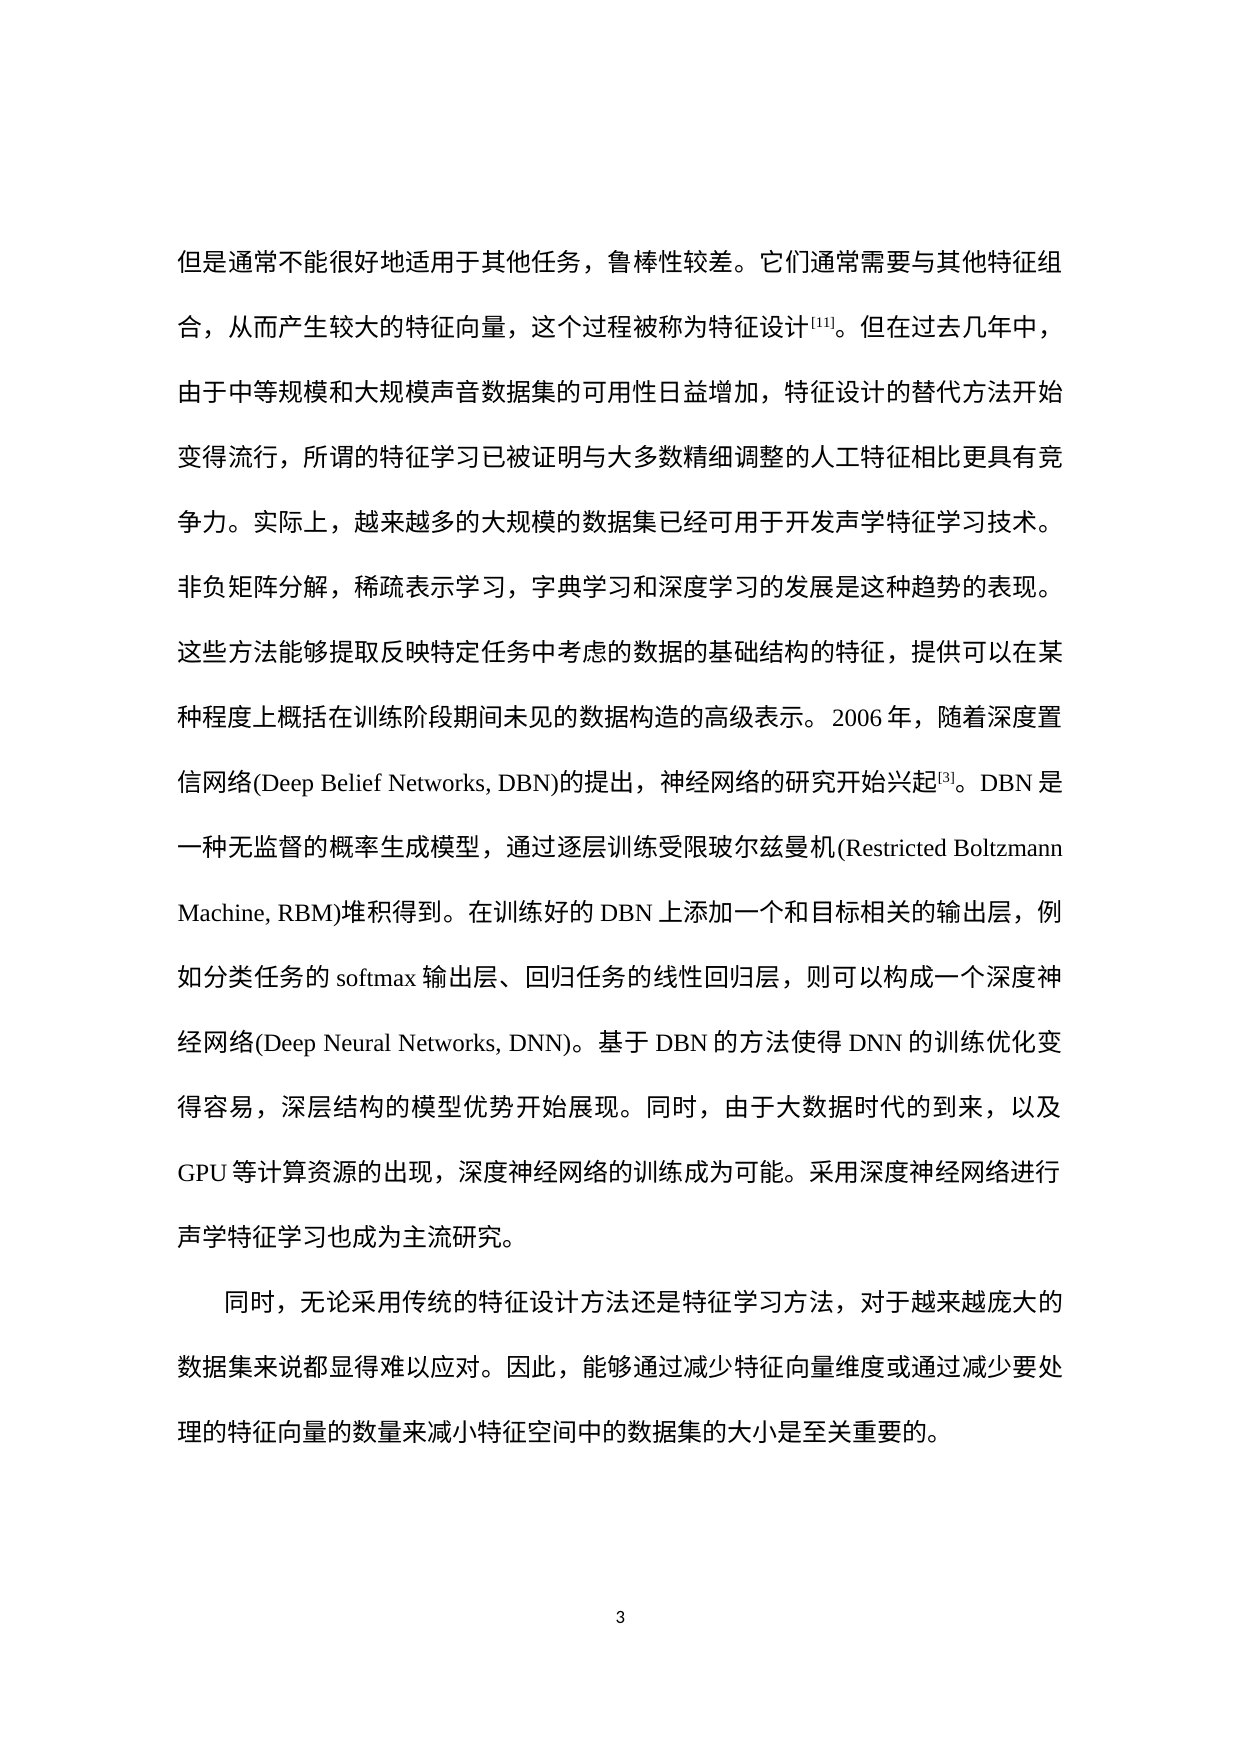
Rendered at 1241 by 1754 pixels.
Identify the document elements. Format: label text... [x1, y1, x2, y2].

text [177, 228, 1063, 1268]
text 同时，无论采用传统的特征设计方法还是特征学习方法，对于越来越庞大的数据集来说都显得难以应对。因此，能够通过减少特征向量维度或通过减少要处理的特征向量的数量来减小特征空间中的数据集的大小是至关重要的。 [177, 1268, 1063, 1463]
